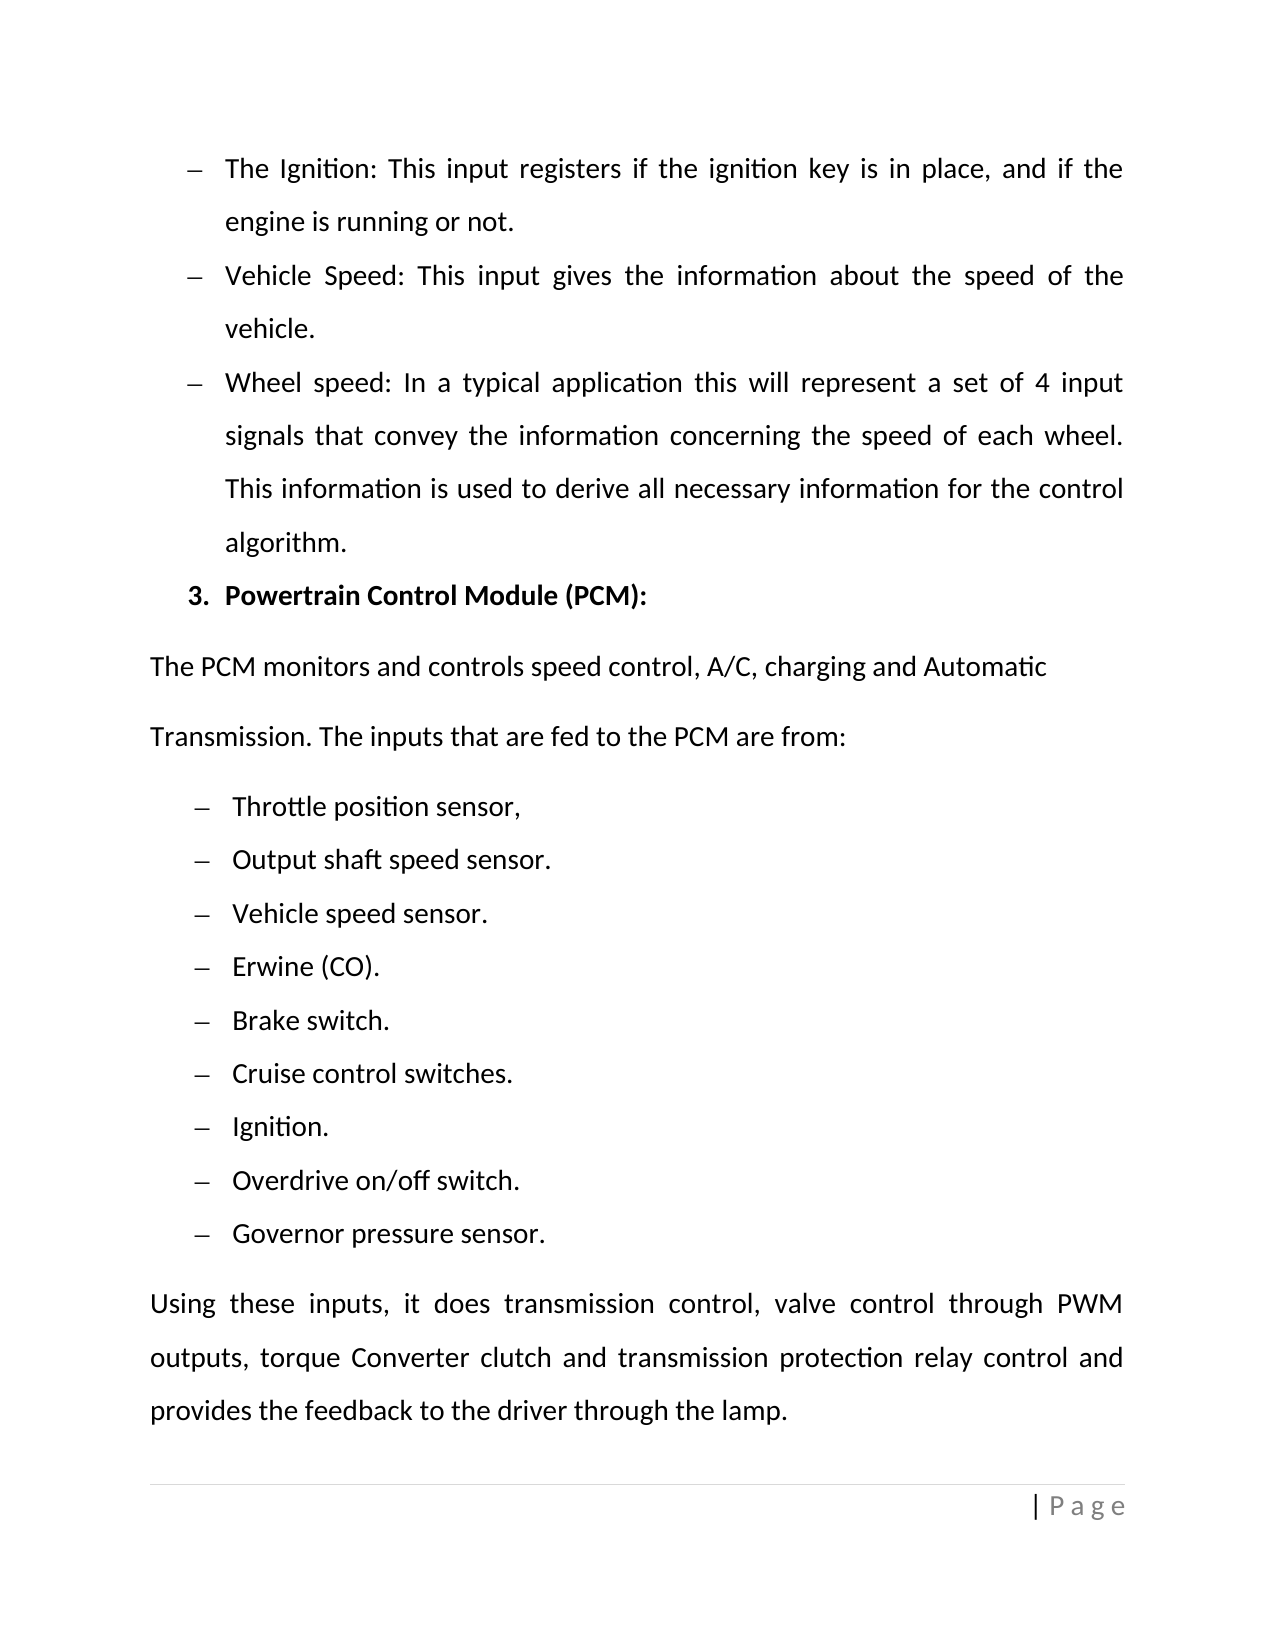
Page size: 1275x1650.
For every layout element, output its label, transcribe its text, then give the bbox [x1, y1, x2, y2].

text Using these inputs, it does transmission control, valve control through PWM outputs, torque Converter clutch and transmission protection relay control and provides the feedback to the driver through the lamp. [150, 1285, 1125, 1428]
list Cruise control switches. [194, 1055, 1125, 1091]
text The PCM monitors and controls speed control, A/C, charging and Automatic [150, 648, 1125, 683]
list Wheel speed: In a typical application this will represent a set of 4 input signals that convey the information concerning the speed of each wheel. This information is used to derive all necessary information for the control algorithm. [187, 364, 1125, 560]
list Overdrive on/off switch. [194, 1162, 1125, 1197]
list Throttle position sensor, [194, 788, 1125, 823]
list The Ignition: This input registers if the ignition key is in place, and if the engine is running or not. [187, 150, 1125, 239]
list Erwine (CO). [194, 948, 1125, 984]
text Transmission. The inputs that are fed to the PCM are from: [150, 718, 1125, 753]
list Vehicle speed sensor. [194, 895, 1125, 930]
list Governor pressure sensor. [194, 1215, 1125, 1251]
list Output shaft speed sensor. [194, 841, 1125, 877]
list Ignition. [194, 1108, 1125, 1144]
list Vehicle Speed: This input gives the information about the speed of the vehicle. [187, 257, 1125, 346]
list Brake switch. [194, 1002, 1125, 1037]
list Powertrain Control Module (PCM): [187, 577, 1125, 613]
